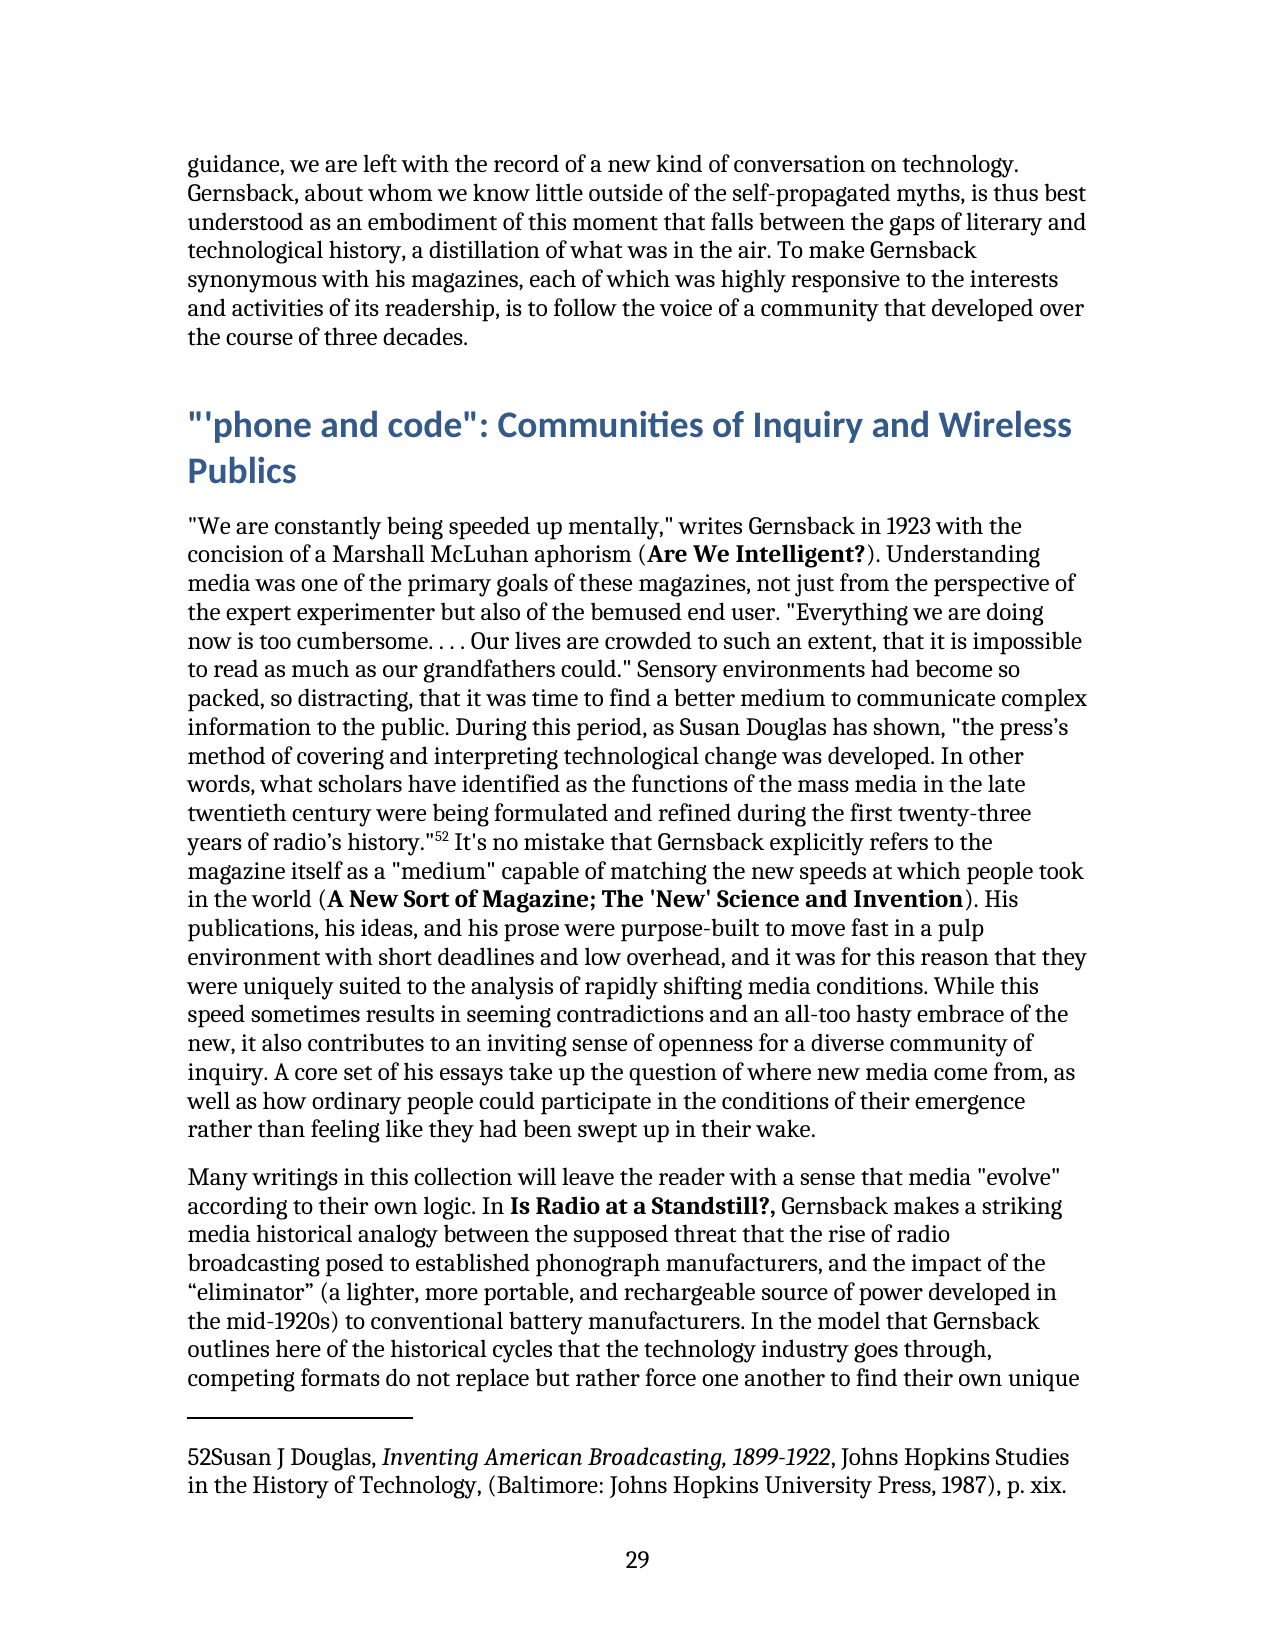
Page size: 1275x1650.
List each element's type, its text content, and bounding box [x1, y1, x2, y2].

text In one of the few existing interviews with Gernsback's editorial staff, Charles Hornig claimed in 1986 to have written the editorials while editor of Wonder Stories, as well as "handled 'The Reader Speaks' letters section, wrote all the blurbs and captions, and chose the work of all artists except for Frank Paul." There is no telling how much of a hand Gernsback had in writing any of these later articles, from offering up his often clunky, non-native prose for editorial revision, to suggesting the idea of a piece to one of his assistant editors, to simply allowing his staff full discretion. Manuscript versions at the Hugo Gernsback Papers in Syracuse and in the possession of private collectors show that he did, in fact, author material for the technical magazines in longhand with little revision before the articles went to print. But following Larbalestier and other science fiction critics, I think that it's important to continue "allowing 'Gernsback' to stand for the house editorial voice" not just as a convenient shorthand, but as a means of tracing the many-voiced, overlapping discourses on making, fiction, and science that emerged in these magazines over their thousands upon thousands of pages. Whether Gernsback wrote every word of the later articles bearing his name or merely provided editorial guidance, we are left with the record of a new kind of conversation on technology. Gernsback, about whom we know little outside of the self-propagated myths, is thus best understood as an embodiment of this moment that falls between the gaps of literary and technological history, a distillation of what was in the air. To make Gernsback synonymous with his magazines, each of which was highly responsive to the interests and activities of its readership, is to follow the voice of a community that developed over the course of three decades. [187, 150, 1087, 351]
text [187, 1163, 1087, 1393]
subtitle "'phone and code": Communities of Inquiry and Wireless Publics [187, 401, 1087, 493]
text "We are constantly being speeded up mentally," writes Gernsback in 1923 with the concision of a Marshall McLuhan aphorism (Are We Intelligent?). Understanding media was one of the primary goals of these magazines, not just from the perspective of the expert experimenter but also of the bemused end user. "Everything we are doing now is too cumbersome. . . . Our lives are crowded to such an extent, that it is impossible to read as much as our grandfathers could." Sensory environments had become so packed, so distracting, that it was time to find a better medium to communicate complex information to the public. During this period, as Susan Douglas has shown, "the press’s method of covering and interpreting technological change was developed. In other words, what scholars have identified as the functions of the mass media in the late twentieth century were being formulated and refined during the first twenty-three years of radio’s history." It's no mistake that Gernsback explicitly refers to the magazine itself as a "medium" capable of matching the new speeds at which people took in the world (A New Sort of Magazine; The 'New' Science and Invention). His publications, his ideas, and his prose were purpose-built to move fast in a pulp environment with short deadlines and low overhead, and it was for this reason that they were uniquely suited to the analysis of rapidly shifting media conditions. While this speed sometimes results in seeming contradictions and an all-too hasty embrace of the new, it also contributes to an inviting sense of openness for a diverse community of inquiry. A core set of his essays take up the question of where new media come from, as well as how ordinary people could participate in the conditions of their emergence rather than feeling like they had been swept up in their wake. [187, 512, 1087, 1144]
